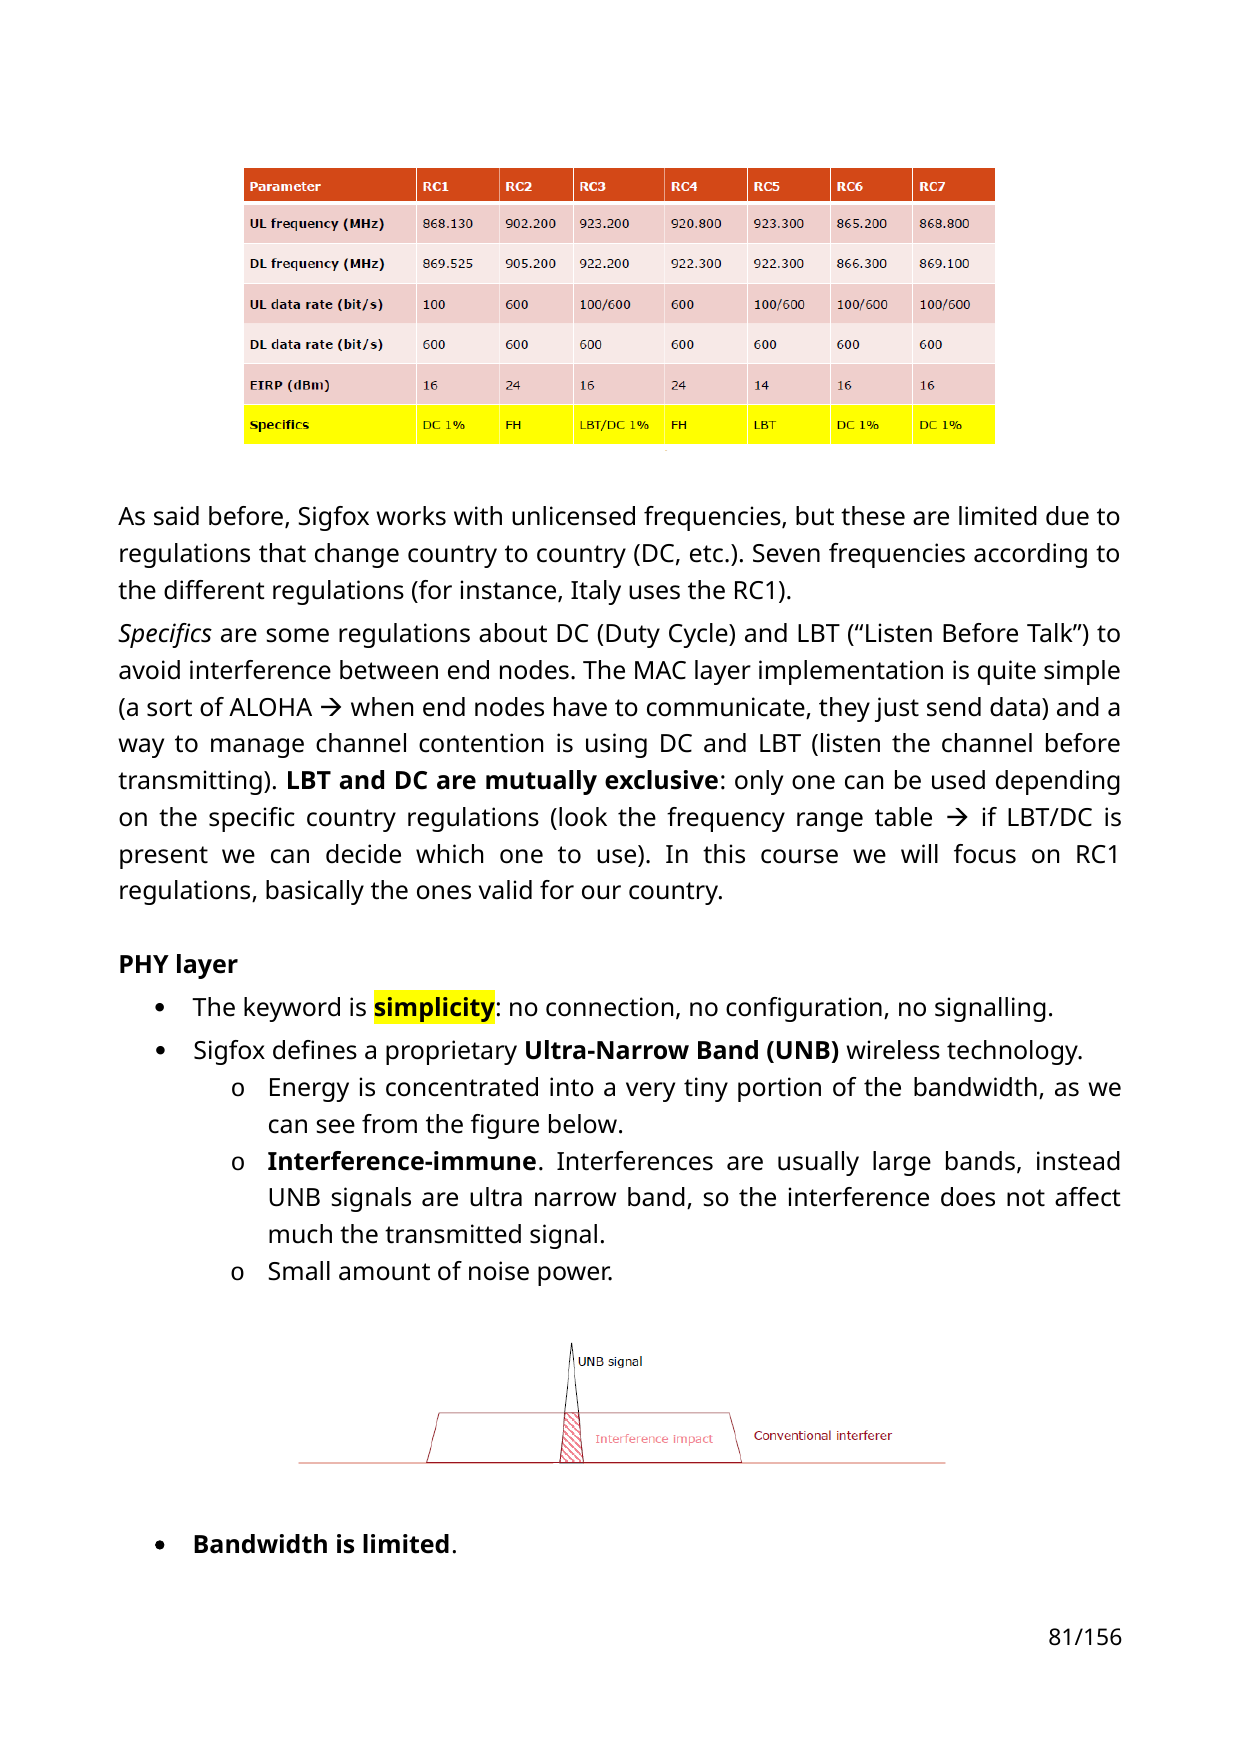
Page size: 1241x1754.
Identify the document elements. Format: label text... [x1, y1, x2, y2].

text As said before, Sigfox works with unlicensed frequencies, but these are limited due to regulations that change country to country (DC, etc.). Seven frequencies according to the different regulations (for instance, Italy uses the RC1). [118, 499, 1122, 607]
list Sigfox defines a proprietary Ultra-Narrow Band (UNB) wireless technology. [156, 1033, 1122, 1067]
list Small amount of noise power. [230, 1254, 1122, 1288]
text Specifics are some regulations about DC (Duty Cycle) and LBT (“Listen Before Talk”) to avoid interference between end nodes. The MAC layer implementation is quite simple (a sort of ALOHA when end nodes have to communicate, they just send data) and a way to manage channel contention is using DC and LBT (listen the channel before transmitting). LBT and DC are mutually exclusive: only one can be used depending on the specific country regulations (look the frequency range table if LBT/DC is present we can decide which one to use). In this course we will focus on RC1 regulations, basically the ones valid for our country. [118, 616, 1122, 907]
picture [282, 1327, 958, 1488]
list The keyword is simplicity: no connection, no configuration, no signalling. [155, 989, 1122, 1024]
list Bandwidth is limited. [155, 1527, 1122, 1561]
text PHY layer [118, 947, 1122, 981]
list Energy is concentrated into a very tiny portion of the bandwidth, as we can see from the figure below. [230, 1069, 1122, 1140]
list Interference-immune. Interferences are usually large bands, instead UNB signals are ultra narrow band, so the interference does not affect much the transmitted signal. [230, 1143, 1122, 1251]
picture [227, 147, 1013, 461]
